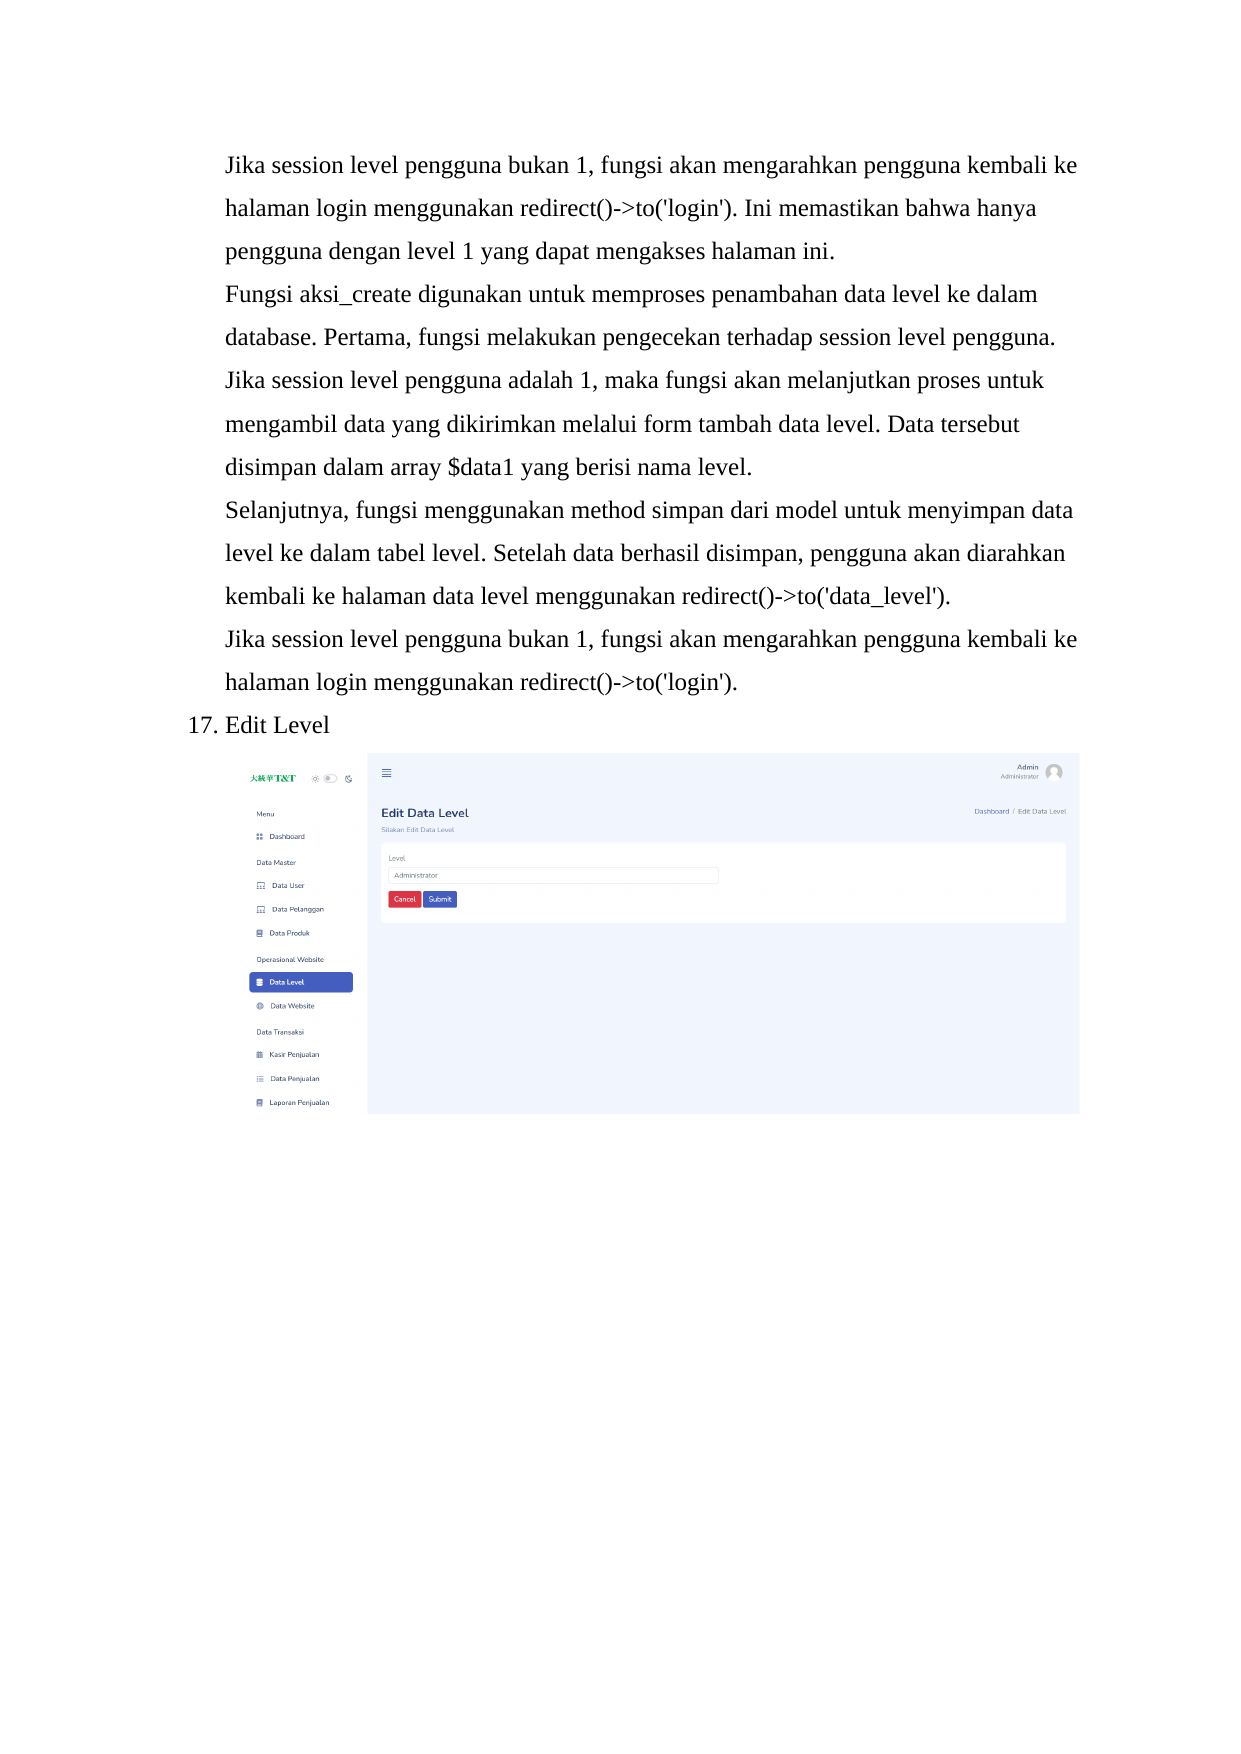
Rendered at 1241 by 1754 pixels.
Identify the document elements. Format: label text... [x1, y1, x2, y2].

list Jika session level pengguna bukan 1, fungsi akan mengarahkan pengguna kembali ke halaman login menggunakan redirect()->to('login'). [225, 624, 1090, 696]
picture [235, 753, 1080, 1114]
list Fungsi aksi_create digunakan untuk memproses penambahan data level ke dalam database. Pertama, fungsi melakukan pengecekan terhadap session level pengguna. Jika session level pengguna adalah 1, maka fungsi akan melanjutkan proses untuk mengambil data yang dikirimkan melalui form tambah data level. Data tersebut disimpan dalam array $data1 yang berisi nama level. [225, 279, 1090, 481]
list Selanjutnya, fungsi menggunakan method simpan dari model untuk menyimpan data level ke dalam tabel level. Setelah data berhasil disimpan, pengguna akan diarahkan kembali ke halaman data level menggunakan redirect()->to('data_level'). [225, 495, 1090, 610]
list Edit Level [187, 711, 1090, 739]
list Jika session level pengguna bukan 1, fungsi akan mengarahkan pengguna kembali ke halaman login menggunakan redirect()->to('login'). Ini memastikan bahwa hanya pengguna dengan level 1 yang dapat mengakses halaman ini. [225, 150, 1090, 265]
